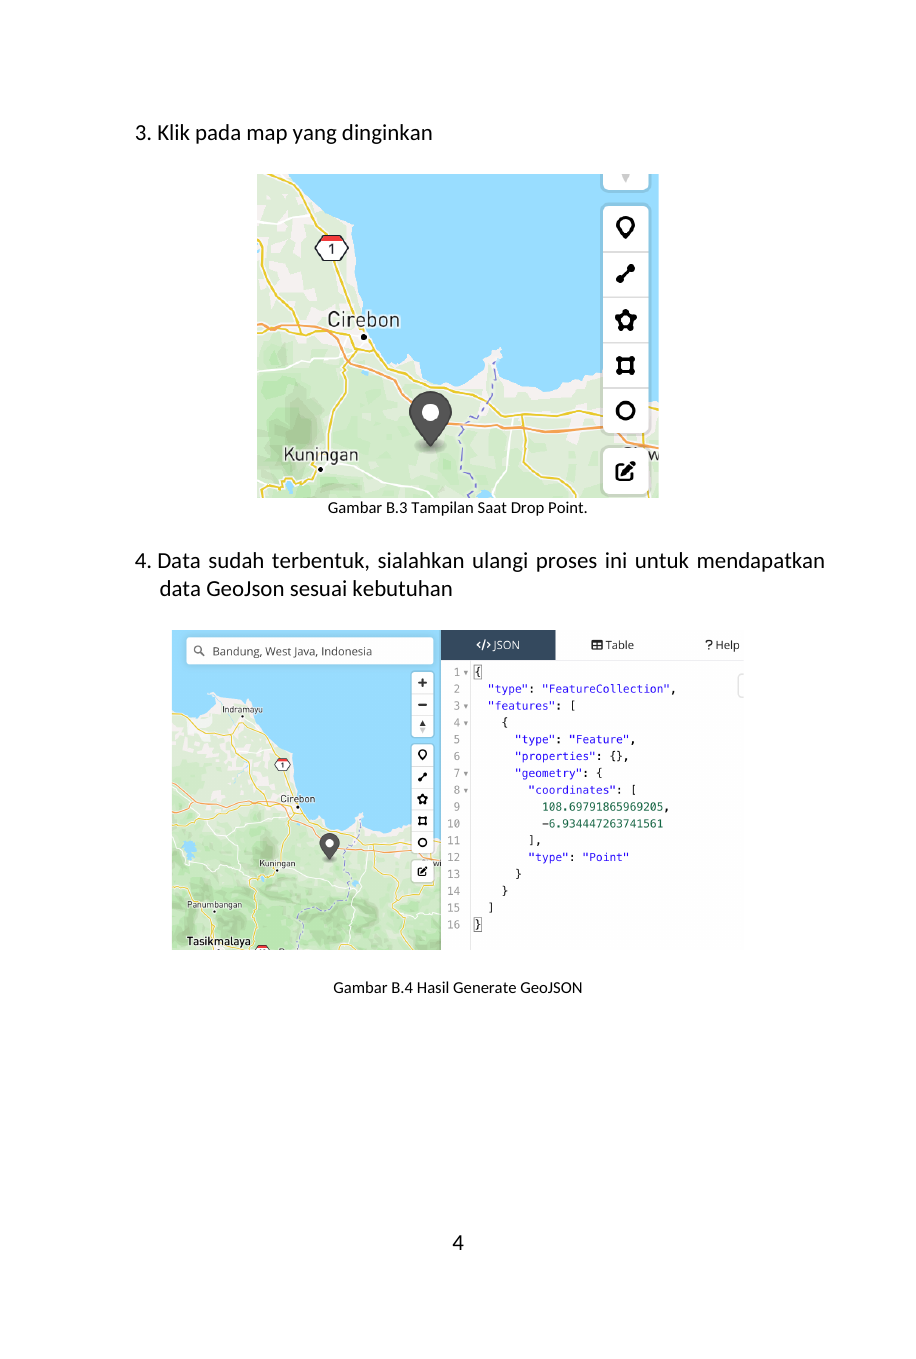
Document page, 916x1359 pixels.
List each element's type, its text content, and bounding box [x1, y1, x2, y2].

list Klik pada map yang dinginkan [134, 118, 827, 174]
picture [257, 174, 659, 498]
list Data sudah terbentuk, sialahkan ulangi proses ini untuk mendapatkan data GeoJson sesuai kebutuhan [134, 546, 827, 630]
picture [171, 630, 744, 950]
